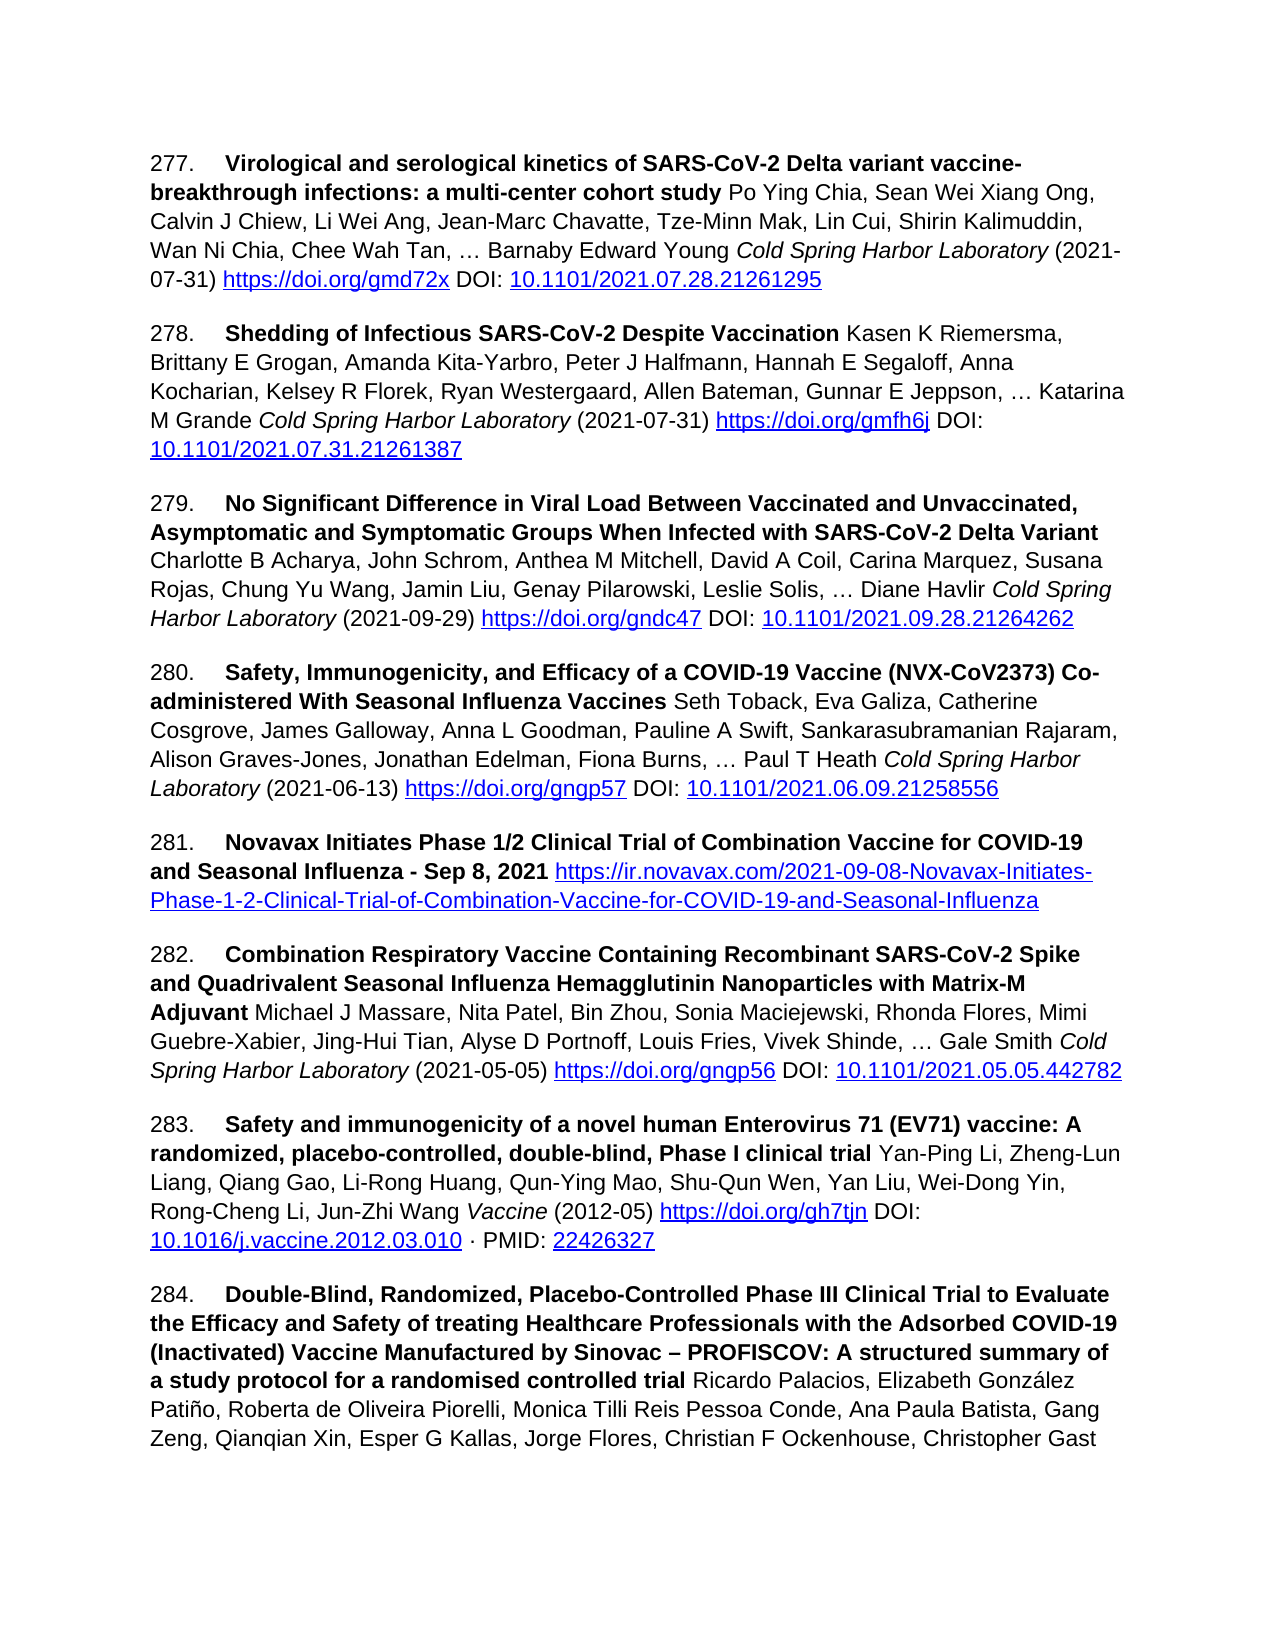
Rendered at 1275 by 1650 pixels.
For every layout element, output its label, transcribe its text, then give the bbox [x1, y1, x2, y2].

text 281. Novavax Initiates Phase 1/2 Clinical Trial of Combination Vaccine for COVID-19 and Seasonal Influenza - Sep 8, 2021 https://ir.novavax.com/2021-09-08-Novavax-Initiates-Phase-1-2-Clinical-Trial-of-Combination-Vaccine-for-COVID-19-and-Seasonal-Influenza [150, 829, 1125, 913]
text 278. Shedding of Infectious SARS-CoV-2 Despite Vaccination Kasen K Riemersma, Brittany E Grogan, Amanda Kita-Yarbro, Peter J Halfmann, Hannah E Segaloff, Anna Kocharian, Kelsey R Florek, Ryan Westergaard, Allen Bateman, Gunnar E Jeppson, … Katarina M Grande Cold Spring Harbor Laboratory (2021-07-31) https://doi.org/gmfh6j DOI: 10.1101/2021.07.31.21261387 [150, 320, 1125, 462]
text 279. No Significant Difference in Viral Load Between Vaccinated and Unvaccinated, Asymptomatic and Symptomatic Groups When Infected with SARS-CoV-2 Delta Variant Charlotte B Acharya, John Schrom, Anthea M Mitchell, David A Coil, Carina Marquez, Susana Rojas, Chung Yu Wang, Jamin Liu, Genay Pilarowski, Leslie Solis, … Diane Havlir Cold Spring Harbor Laboratory (2021-09-29) https://doi.org/gndc47 DOI: 10.1101/2021.09.28.21264262 [150, 489, 1125, 632]
text 283. Safety and immunogenicity of a novel human Enterovirus 71 (EV71) vaccine: A randomized, placebo-controlled, double-blind, Phase I clinical trial Yan-Ping Li, Zheng-Lun Liang, Qiang Gao, Li-Rong Huang, Qun-Ying Mao, Shu-Qun Wen, Yan Liu, Wei-Dong Yin, Rong-Cheng Li, Jun-Zhi Wang Vaccine (2012-05) https://doi.org/gh7tjn DOI: 10.1016/j.vaccine.2012.03.010 · PMID: 22426327 [150, 1111, 1125, 1253]
text 282. Combination Respiratory Vaccine Containing Recombinant SARS-CoV-2 Spike and Quadrivalent Seasonal Influenza Hemagglutinin Nanoparticles with Matrix-M Adjuvant Michael J Massare, Nita Patel, Bin Zhou, Sonia Maciejewski, Rhonda Flores, Mimi Guebre-Xabier, Jing-Hui Tian, Alyse D Portnoff, Louis Fries, Vivek Shinde, … Gale Smith Cold Spring Harbor Laboratory (2021-05-05) https://doi.org/gngp56 DOI: 10.1101/2021.05.05.442782 [150, 941, 1125, 1083]
text 277. Virological and serological kinetics of SARS-CoV-2 Delta variant vaccine-breakthrough infections: a multi-center cohort study Po Ying Chia, Sean Wei Xiang Ong, Calvin J Chiew, Li Wei Ang, Jean-Marc Chavatte, Tze-Minn Mak, Lin Cui, Shirin Kalimuddin, Wan Ni Chia, Chee Wah Tan, … Barnaby Edward Young Cold Spring Harbor Laboratory (2021-07-31) https://doi.org/gmd72x DOI: 10.1101/2021.07.28.21261295 [150, 150, 1125, 292]
text 280. Safety, Immunogenicity, and Efficacy of a COVID-19 Vaccine (NVX-CoV2373) Co-administered With Seasonal Influenza Vaccines Seth Toback, Eva Galiza, Catherine Cosgrove, James Galloway, Anna L Goodman, Pauline A Swift, Sankarasubramanian Rajaram, Alison Graves-Jones, Jonathan Edelman, Fiona Burns, … Paul T Heath Cold Spring Harbor Laboratory (2021-06-13) https://doi.org/gngp57 DOI: 10.1101/2021.06.09.21258556 [150, 659, 1125, 802]
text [150, 1281, 1125, 1452]
